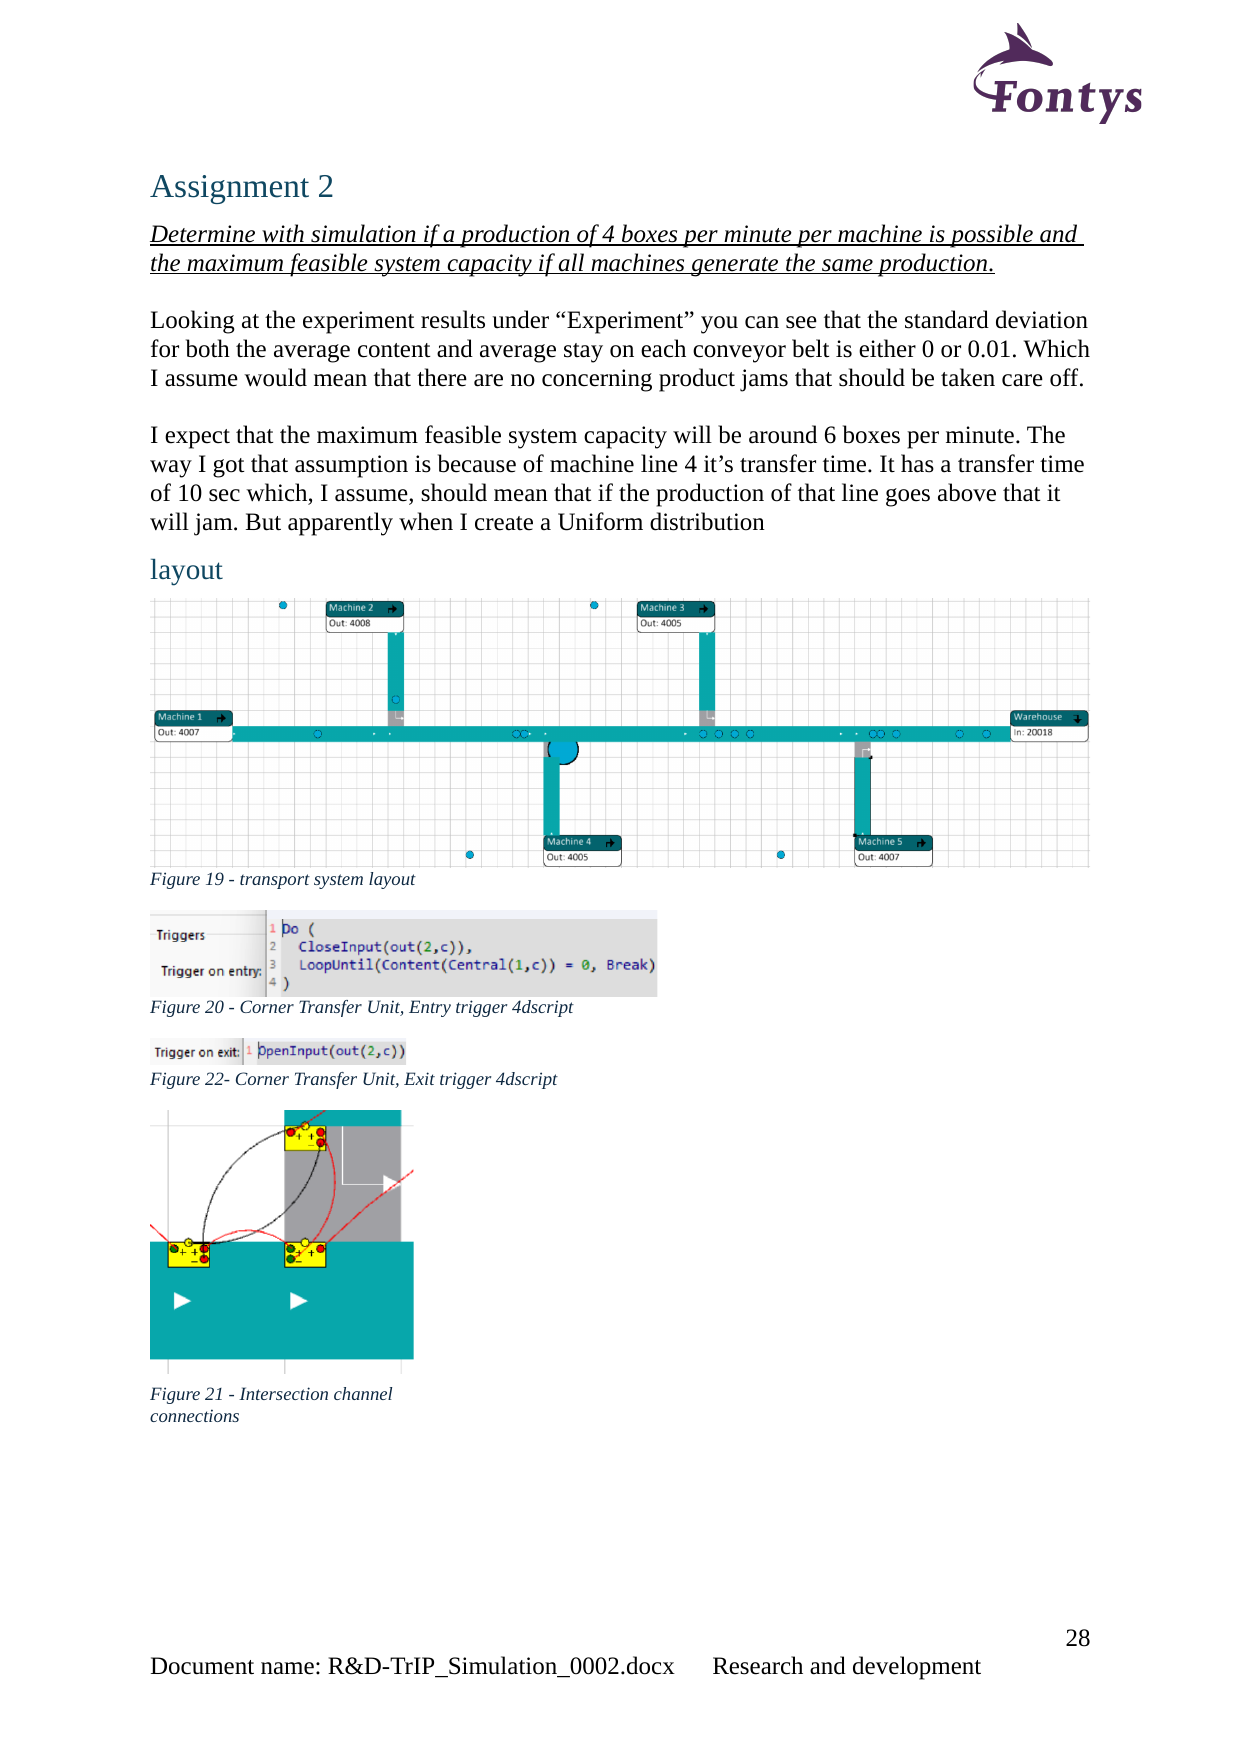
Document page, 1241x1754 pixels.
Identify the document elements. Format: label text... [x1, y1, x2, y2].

subtitle layout [150, 552, 1090, 586]
text Figure 22- Corner Transfer Unit, Exit trigger 4dscript [150, 1068, 1090, 1089]
text Looking at the experiment results under “Experiment” you can see that the standard deviation for both the average content and average stay on each conveyor belt is either 0 or 0.01. Which I assume would mean that there are no concerning product jams that should be taken care off. [150, 305, 1090, 392]
text Figure 19 - transport system layout [150, 868, 1090, 889]
subtitle Assignment 2 [150, 167, 1090, 205]
text Determine with simulation if a production of 4 boxes per minute per machine is possible and the maximum feasible system capacity if all machines generate the same production. [150, 219, 1090, 277]
picture [150, 598, 1091, 868]
text Figure 20 - Corner Transfer Unit, Entry trigger 4dscript [150, 996, 1090, 1018]
picture [150, 910, 658, 997]
picture [150, 1038, 407, 1065]
picture [973, 23, 1142, 124]
picture [150, 1110, 414, 1374]
text I expect that the maximum feasible system capacity will be around 6 boxes per minute. The way I got that assumption is because of machine line 4 it’s transfer time. It has a transfer time of 10 sec which, I assume, should mean that if the production of that line goes above that it will jam. But apparently when I create a Uniform distribution [150, 420, 1090, 535]
